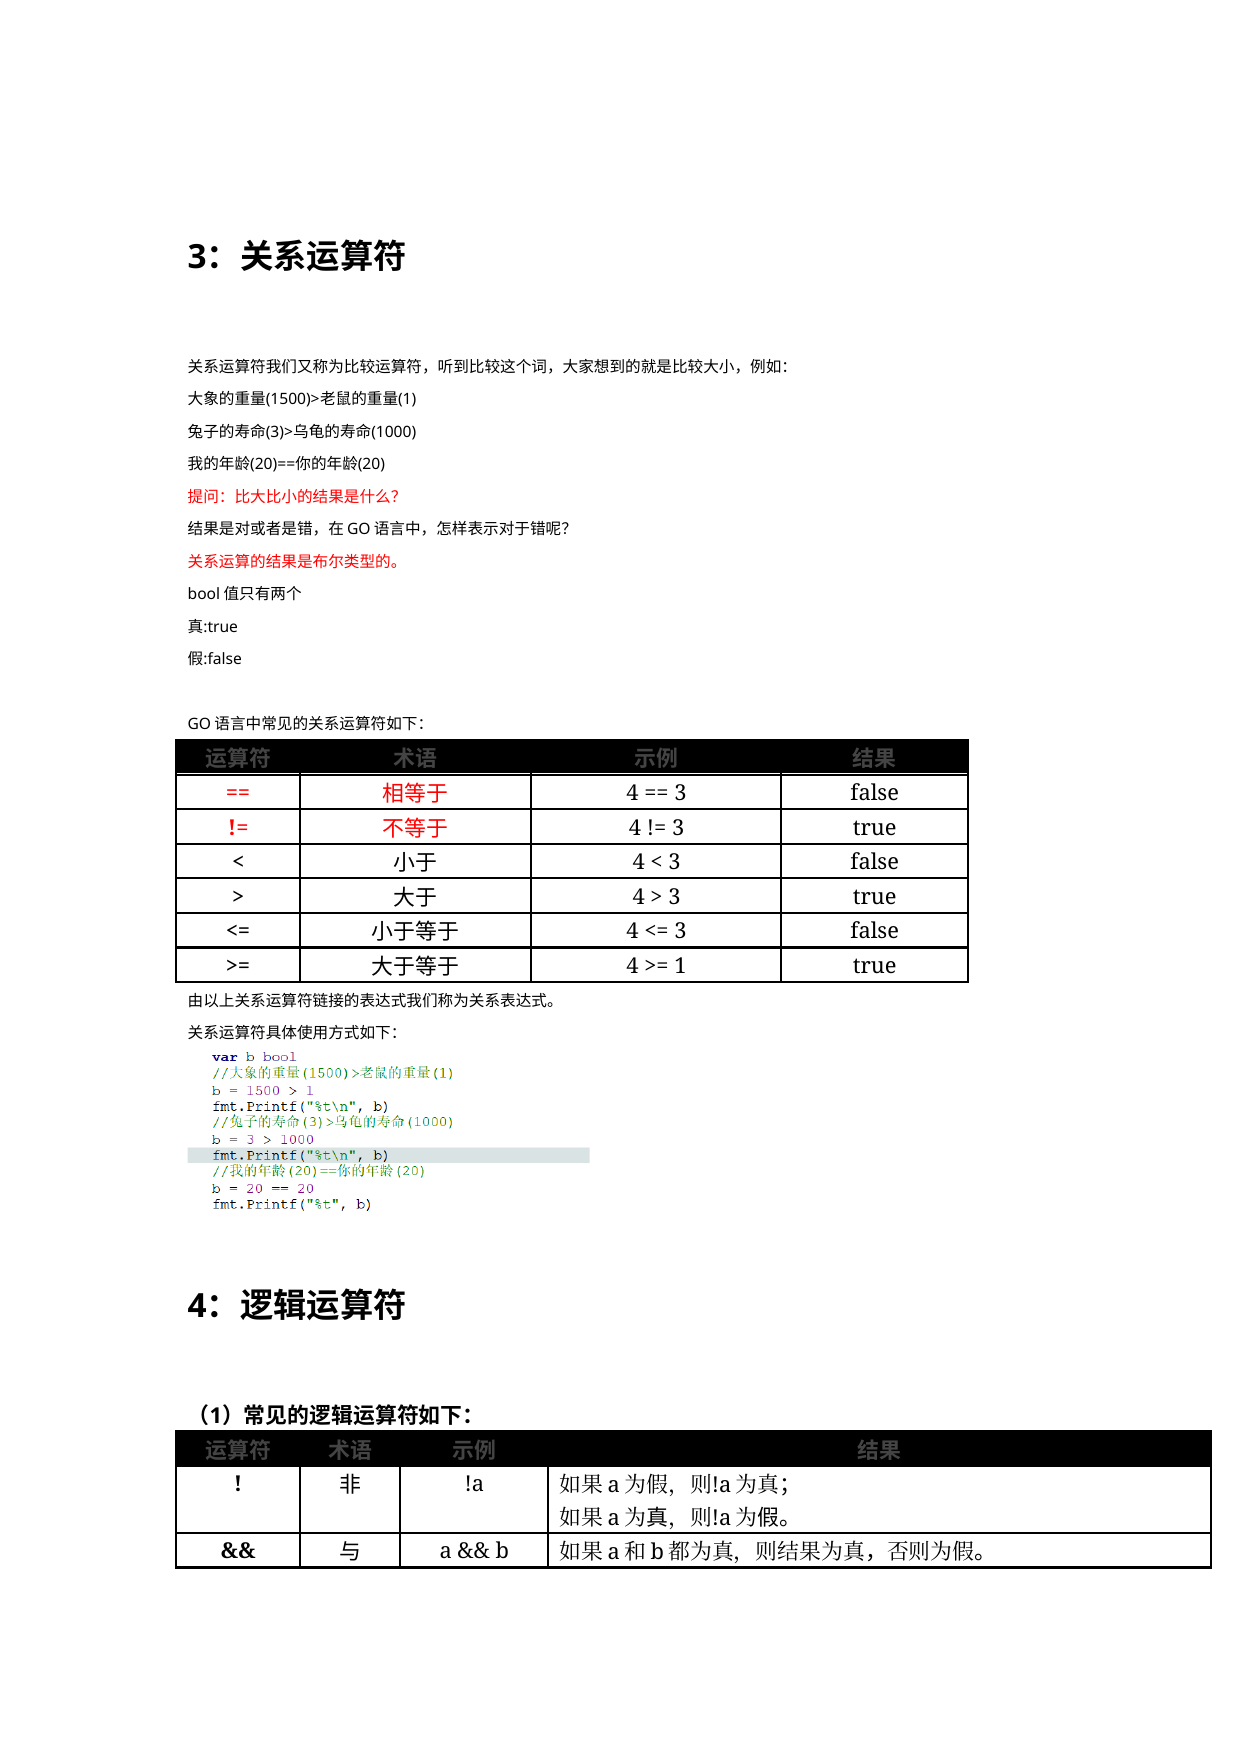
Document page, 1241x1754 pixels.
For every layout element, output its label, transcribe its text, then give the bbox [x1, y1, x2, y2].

table_cell false [782, 914, 967, 946]
table_cell < [177, 845, 299, 877]
table_cell 4 < 3 [532, 845, 780, 877]
table_header 运算符 [177, 741, 299, 773]
table_cell 大于 [301, 879, 530, 912]
table_header 结果 [549, 1432, 1210, 1465]
table_cell true [782, 810, 967, 843]
table_cell >= [177, 949, 299, 981]
text 真:true [187, 609, 1053, 641]
text （1）常见的逻辑运算符如下： [187, 1398, 1053, 1430]
table_cell 相等于 [301, 776, 530, 808]
table_cell true [782, 949, 967, 981]
table_header 术语 [301, 741, 530, 773]
table_cell 4 >= 1 [532, 949, 780, 981]
table_cell ! [177, 1467, 299, 1532]
text 关系运算的结果是布尔类型的。 [187, 544, 1053, 576]
table_cell false [782, 776, 967, 808]
table_cell 不等于 [301, 810, 530, 843]
text 兔子的寿命(3)>乌龟的寿命(1000) [187, 414, 1053, 446]
subtitle 4：逻辑运算符 [187, 1270, 1053, 1335]
table_cell false [782, 845, 967, 877]
subtitle 3：关系运算符 [187, 222, 1053, 287]
table_cell 小于等于 [301, 914, 530, 946]
table_header 运算符 [177, 1432, 299, 1465]
table_cell true [782, 879, 967, 912]
table_header 示例 [401, 1432, 547, 1465]
text 结果是对或者是错，在GO语言中，怎样表示对于错呢？ [187, 511, 1053, 544]
text 关系运算符具体使用方式如下： [187, 1016, 1053, 1048]
table_cell > [177, 879, 299, 912]
table_cell 与 [301, 1534, 399, 1566]
table_cell == [177, 776, 299, 808]
text 假:false [187, 641, 1053, 674]
table_cell 如果a和b都为真，则结果为真，否则为假。 [549, 1534, 1210, 1566]
table_cell 小于 [301, 845, 530, 877]
table_cell <= [177, 914, 299, 946]
text 由以上关系运算符链接的表达式我们称为关系表达式。 [187, 983, 1053, 1016]
table_cell != [177, 810, 299, 843]
text GO语言中常见的关系运算符如下： [187, 706, 1053, 739]
table_header 结果 [782, 741, 967, 773]
table_cell 4 == 3 [532, 776, 780, 808]
table_cell 4 > 3 [532, 879, 780, 912]
table_cell 非 [301, 1467, 399, 1532]
table_cell 4 <= 3 [532, 914, 780, 946]
text bool值只有两个 [187, 576, 1053, 609]
table_cell 大于等于 [301, 949, 530, 981]
table_cell !a [401, 1467, 547, 1532]
picture [187, 1048, 590, 1216]
text 提问：比大比小的结果是什么？ [187, 479, 1053, 511]
table_header 示例 [532, 741, 780, 773]
text 大象的重量(1500)>老鼠的重量(1) [187, 381, 1053, 414]
text 关系运算符我们又称为比较运算符，听到比较这个词，大家想到的就是比较大小，例如： [187, 349, 1053, 381]
table_cell 如果a为假，则!a为真； 如果a为真，则!a为假。 [549, 1467, 1210, 1532]
table_cell && [177, 1534, 299, 1566]
table_header 术语 [301, 1432, 399, 1465]
table_cell a && b [401, 1534, 547, 1566]
text 我的年龄(20)==你的年龄(20) [187, 446, 1053, 479]
table_cell 4 != 3 [532, 810, 780, 843]
